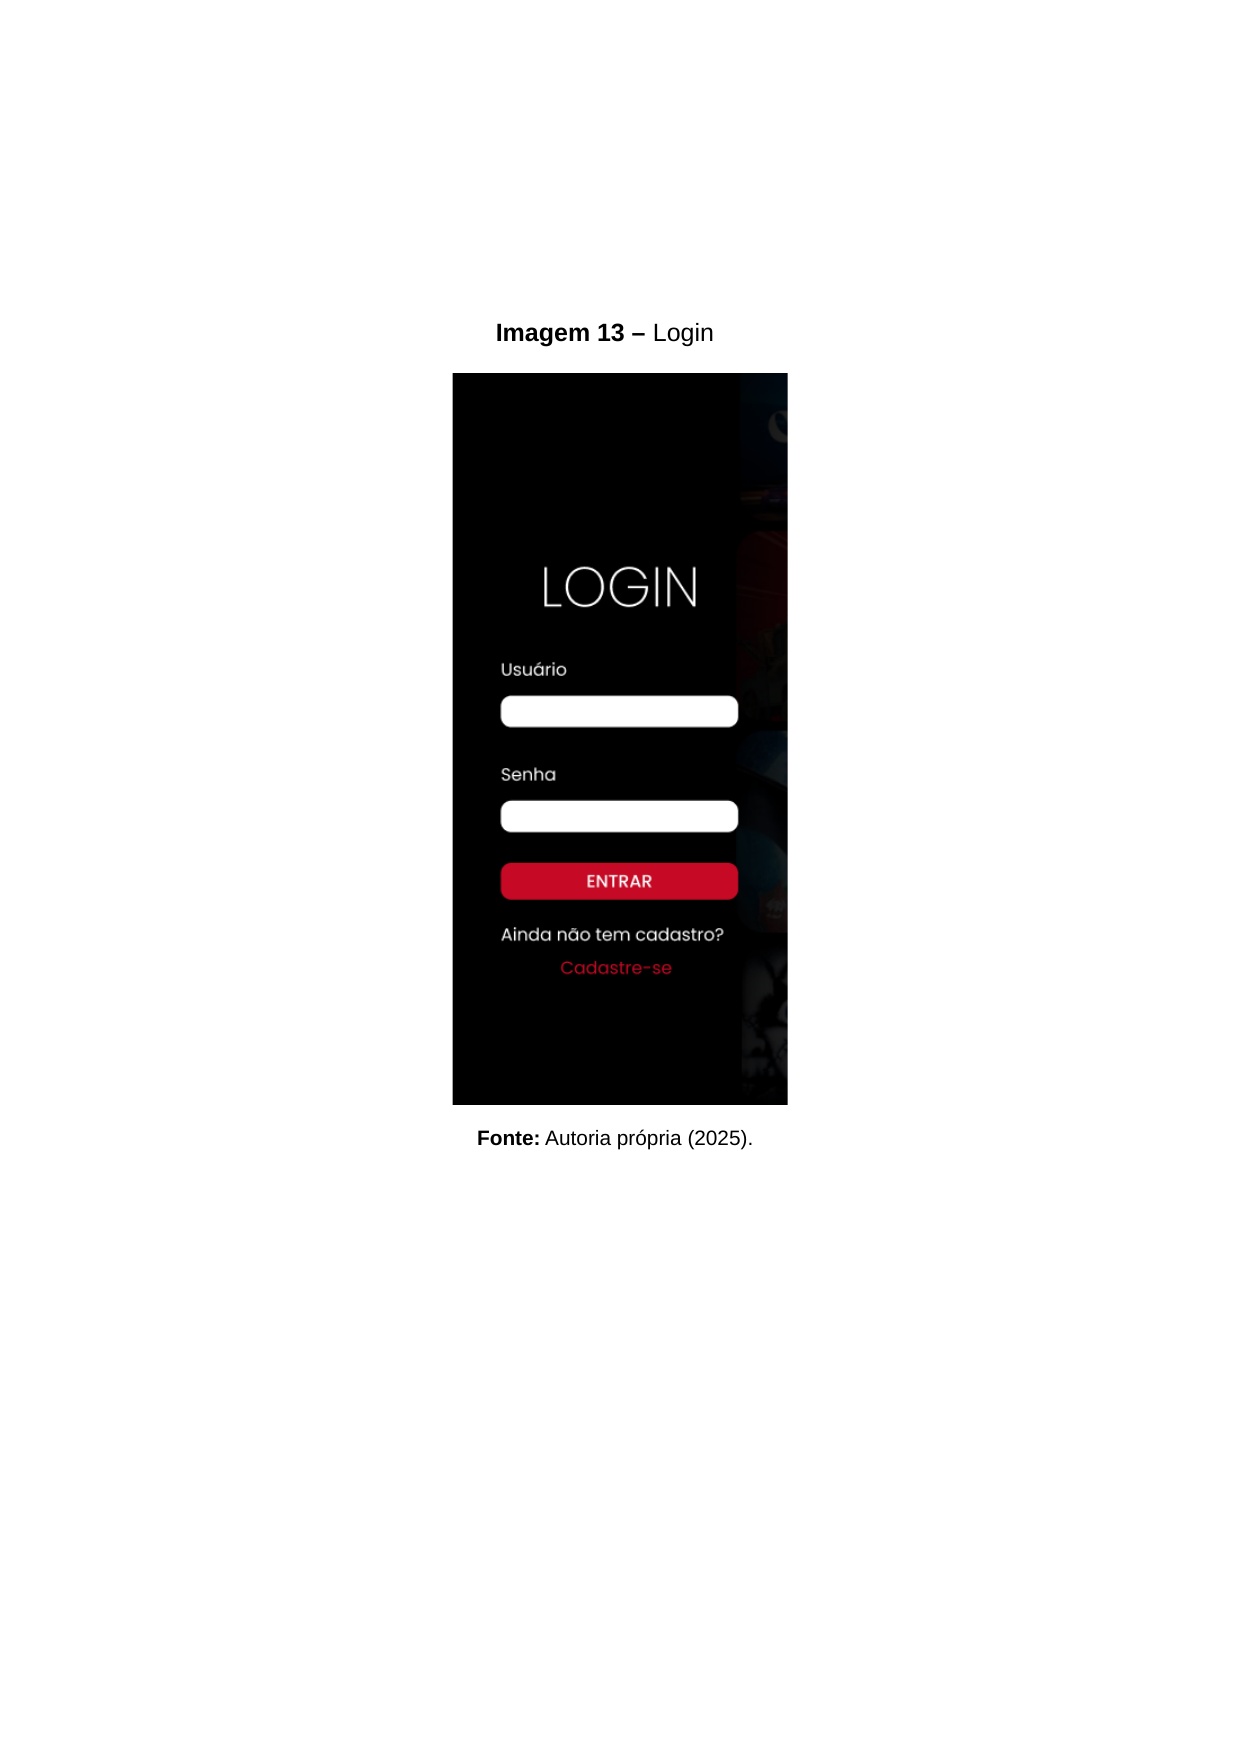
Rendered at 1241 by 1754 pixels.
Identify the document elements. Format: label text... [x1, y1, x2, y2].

text Imagem 13 – Login [398, 318, 811, 346]
picture [452, 373, 788, 1105]
